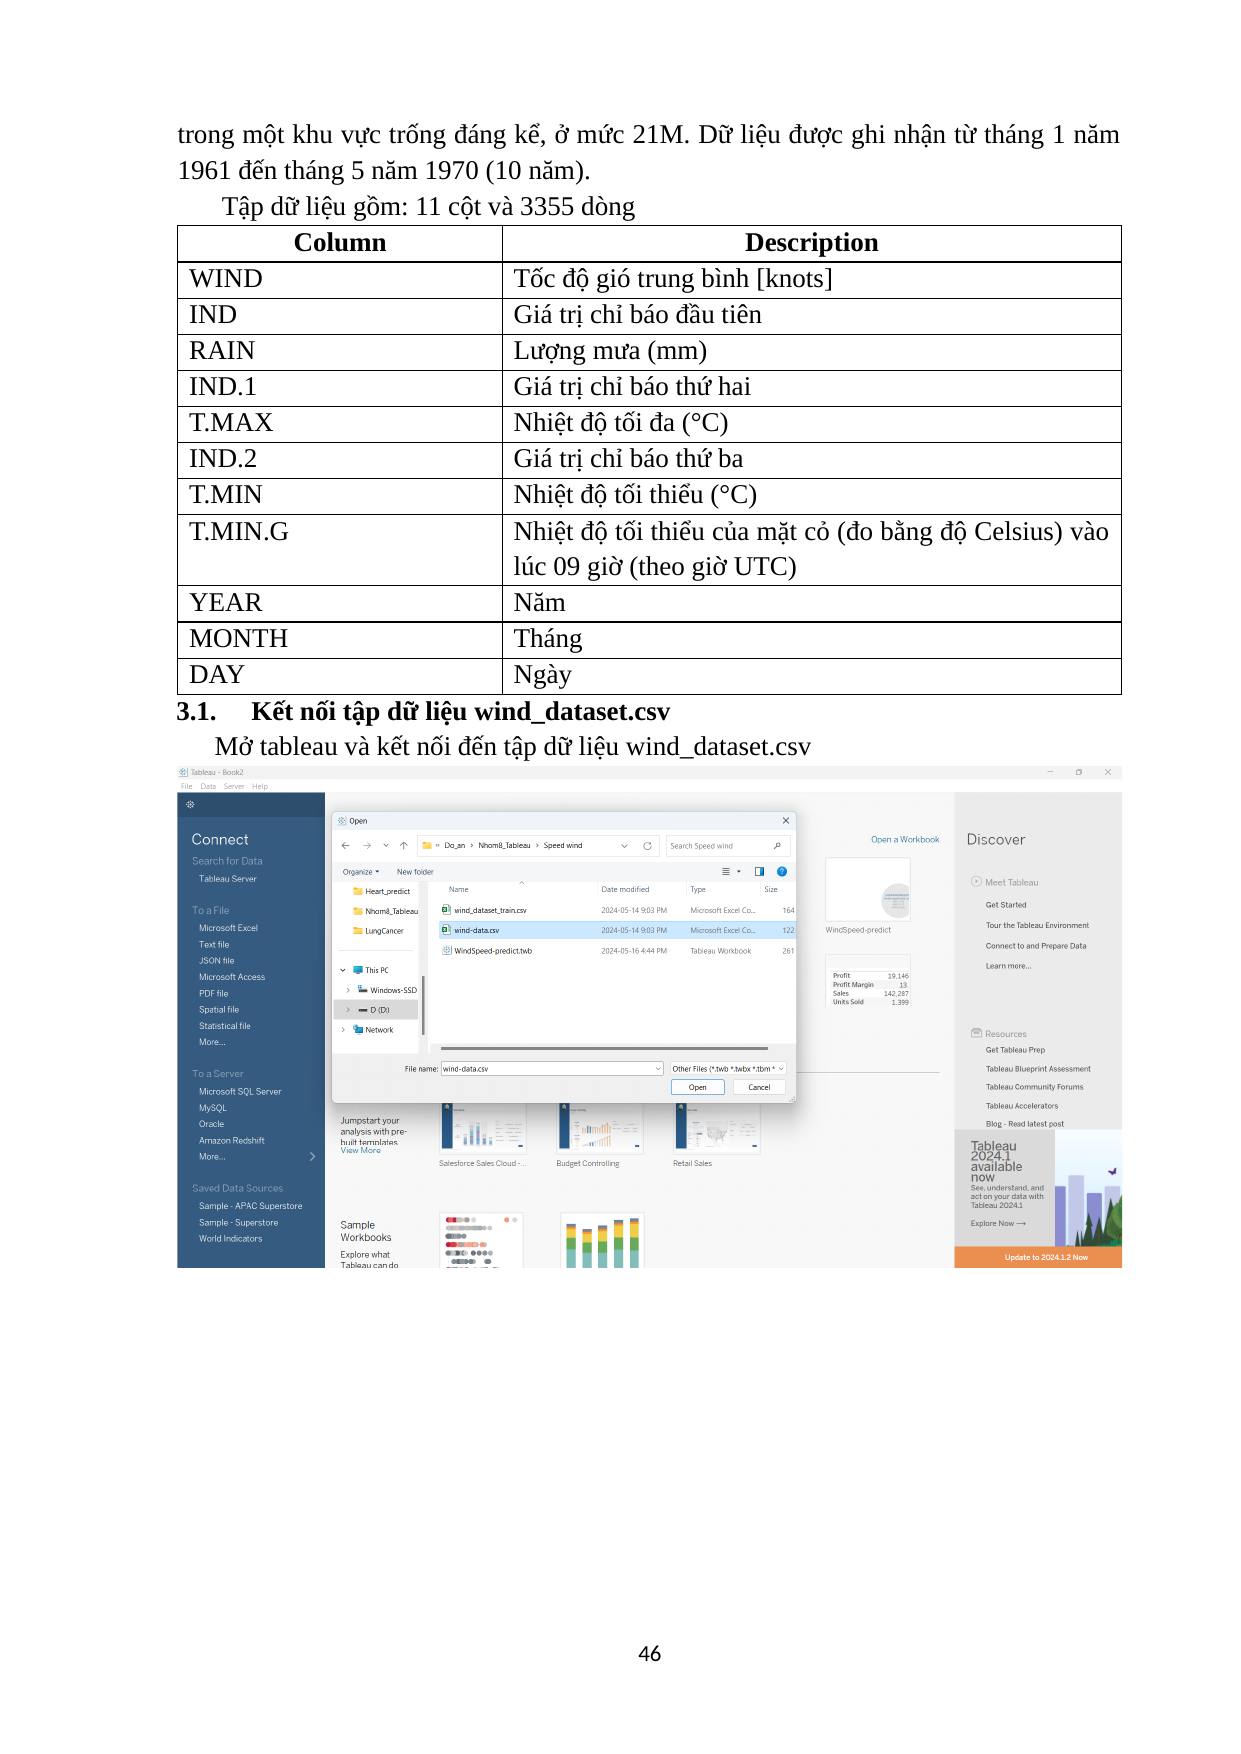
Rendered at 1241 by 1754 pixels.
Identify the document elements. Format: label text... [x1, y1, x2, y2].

text Tập dữ liệu gồm: 11 cột và 3355 dòng [177, 189, 1122, 221]
picture [177, 766, 1123, 1268]
table_cell Giá trị chỉ báo thứ hai [503, 371, 1121, 406]
table_cell Năm [503, 586, 1121, 621]
table_cell IND.1 [178, 371, 502, 406]
table_cell T.MIN [178, 479, 502, 514]
table_cell YEAR [178, 586, 502, 621]
table_cell Nhiệt độ tối thiểu của mặt cỏ (đo bằng độ Celsius) vào lúc 09 giờ (theo giờ UTC) [503, 515, 1121, 585]
table_cell T.MAX [178, 407, 502, 442]
table_header Column [178, 226, 502, 261]
table_cell Giá trị chỉ báo thứ ba [503, 443, 1121, 478]
table_cell WIND [178, 263, 502, 297]
table_header Description [503, 226, 1121, 261]
table_cell IND.2 [178, 443, 502, 478]
table_cell IND [178, 299, 502, 333]
table_cell Nhiệt độ tối đa (°C) [503, 407, 1121, 442]
table_cell Giá trị chỉ báo đầu tiên [503, 299, 1121, 333]
table_cell MONTH [178, 623, 502, 657]
table_cell RAIN [178, 335, 502, 369]
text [177, 118, 1122, 185]
table_cell Nhiệt độ tối thiểu (°C) [503, 479, 1121, 514]
table_cell T.MIN.G [178, 515, 502, 585]
table_cell Ngày [503, 659, 1121, 693]
table_cell Lượng mưa (mm) [503, 335, 1121, 369]
table_cell Tháng [503, 623, 1121, 657]
list Kết nối tập dữ liệu wind_dataset.csv [176, 694, 1122, 726]
table_cell DAY [178, 659, 502, 693]
table_cell Tốc độ gió trung bình [knots] [503, 263, 1121, 297]
text Mở tableau và kết nối đến tập dữ liệu wind_dataset.csv [177, 730, 1122, 761]
